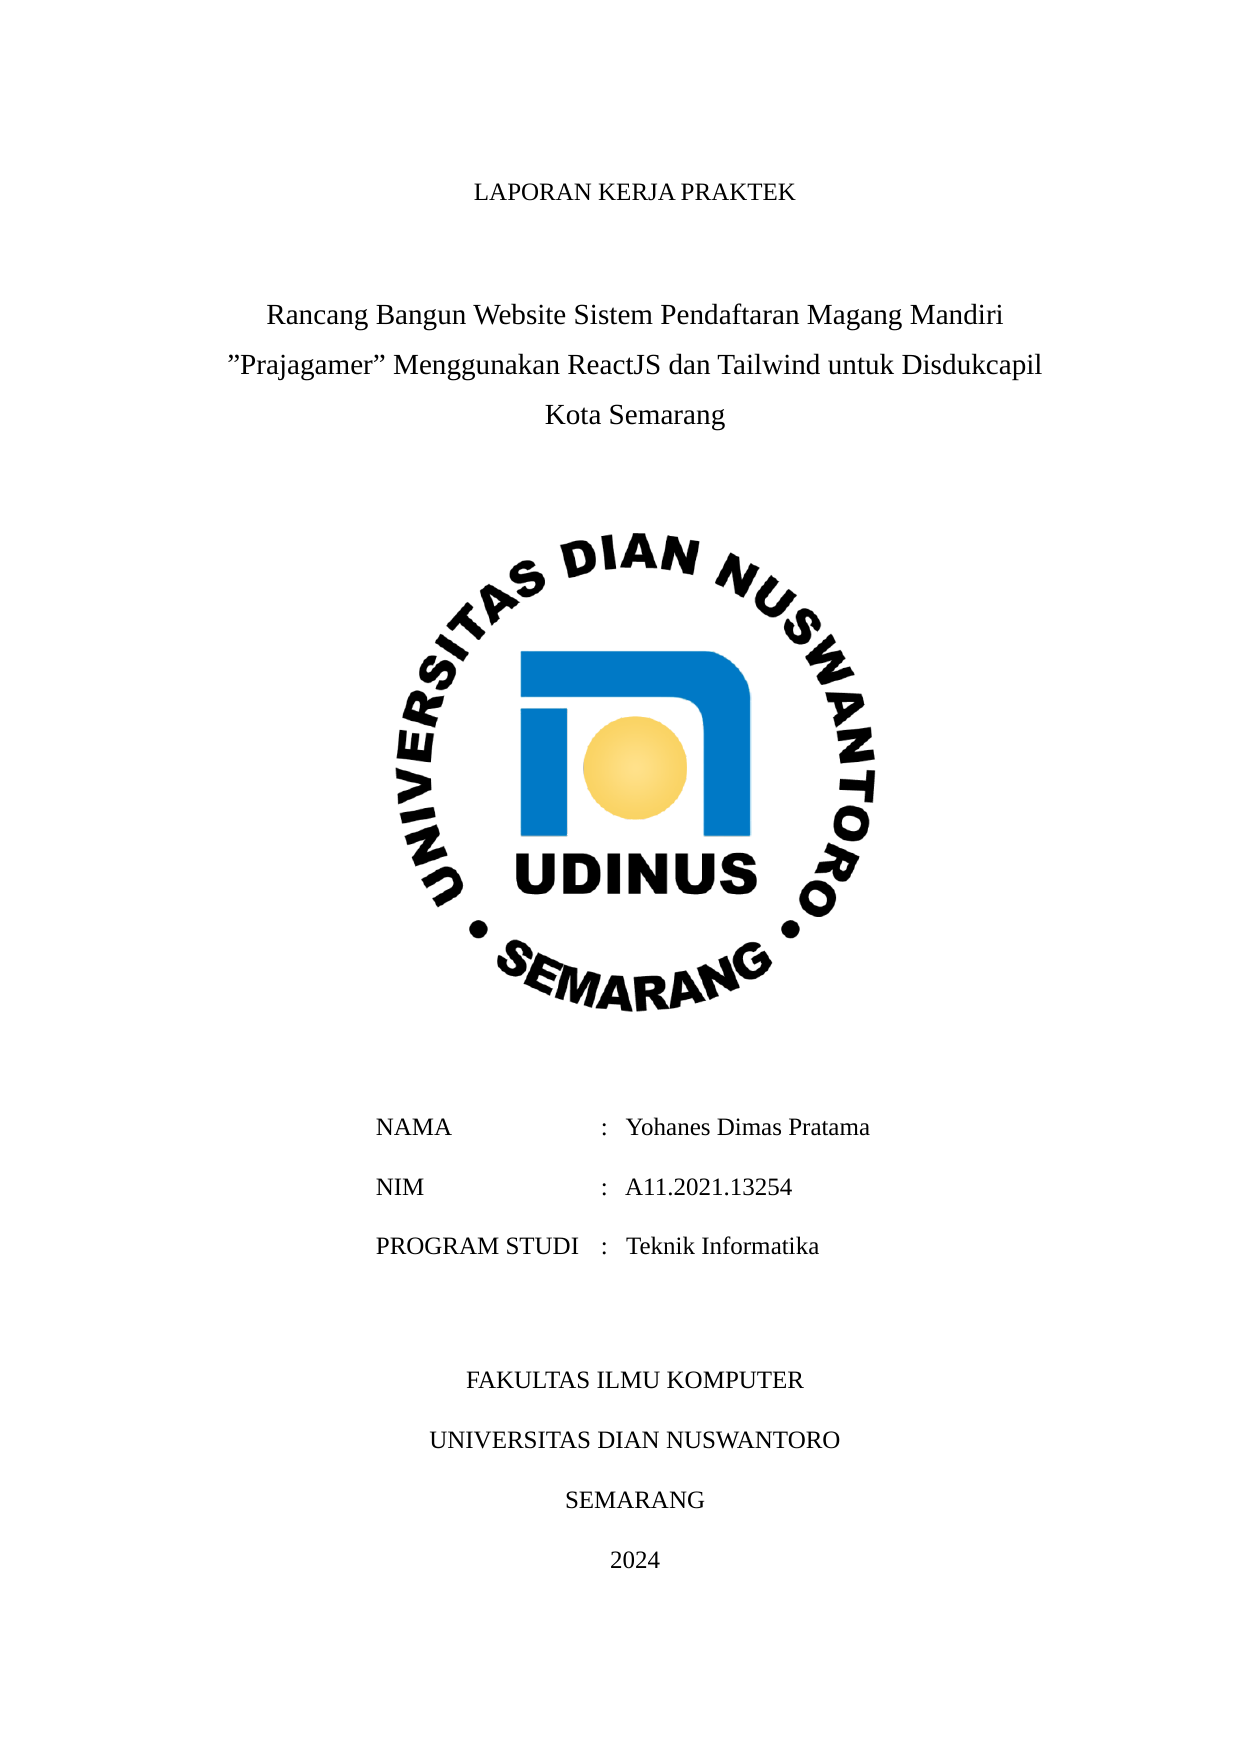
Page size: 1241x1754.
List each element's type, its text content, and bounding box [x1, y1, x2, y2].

picture [378, 524, 892, 1021]
text NIM : A11.2021.13254 [376, 1172, 1063, 1200]
text LAPORAN KERJA PRAKTEK [207, 177, 1063, 206]
text UNIVERSITAS DIAN NUSWANTORO [207, 1425, 1063, 1454]
text FAKULTAS ILMU KOMPUTER [207, 1365, 1063, 1394]
text NAMA : Yohanes Dimas Pratama [376, 1112, 1063, 1141]
text PROGRAM STUDI : Teknik Informatika [376, 1231, 1063, 1260]
text Rancang Bangun Website Sistem Pendaftaran Magang Mandiri ”Prajagamer” Menggunakan ReactJS dan Tailwind untuk Disdukcapil Kota Semarang [207, 297, 1063, 431]
text 2024 [207, 1545, 1063, 1573]
text SEMARANG [207, 1485, 1063, 1514]
